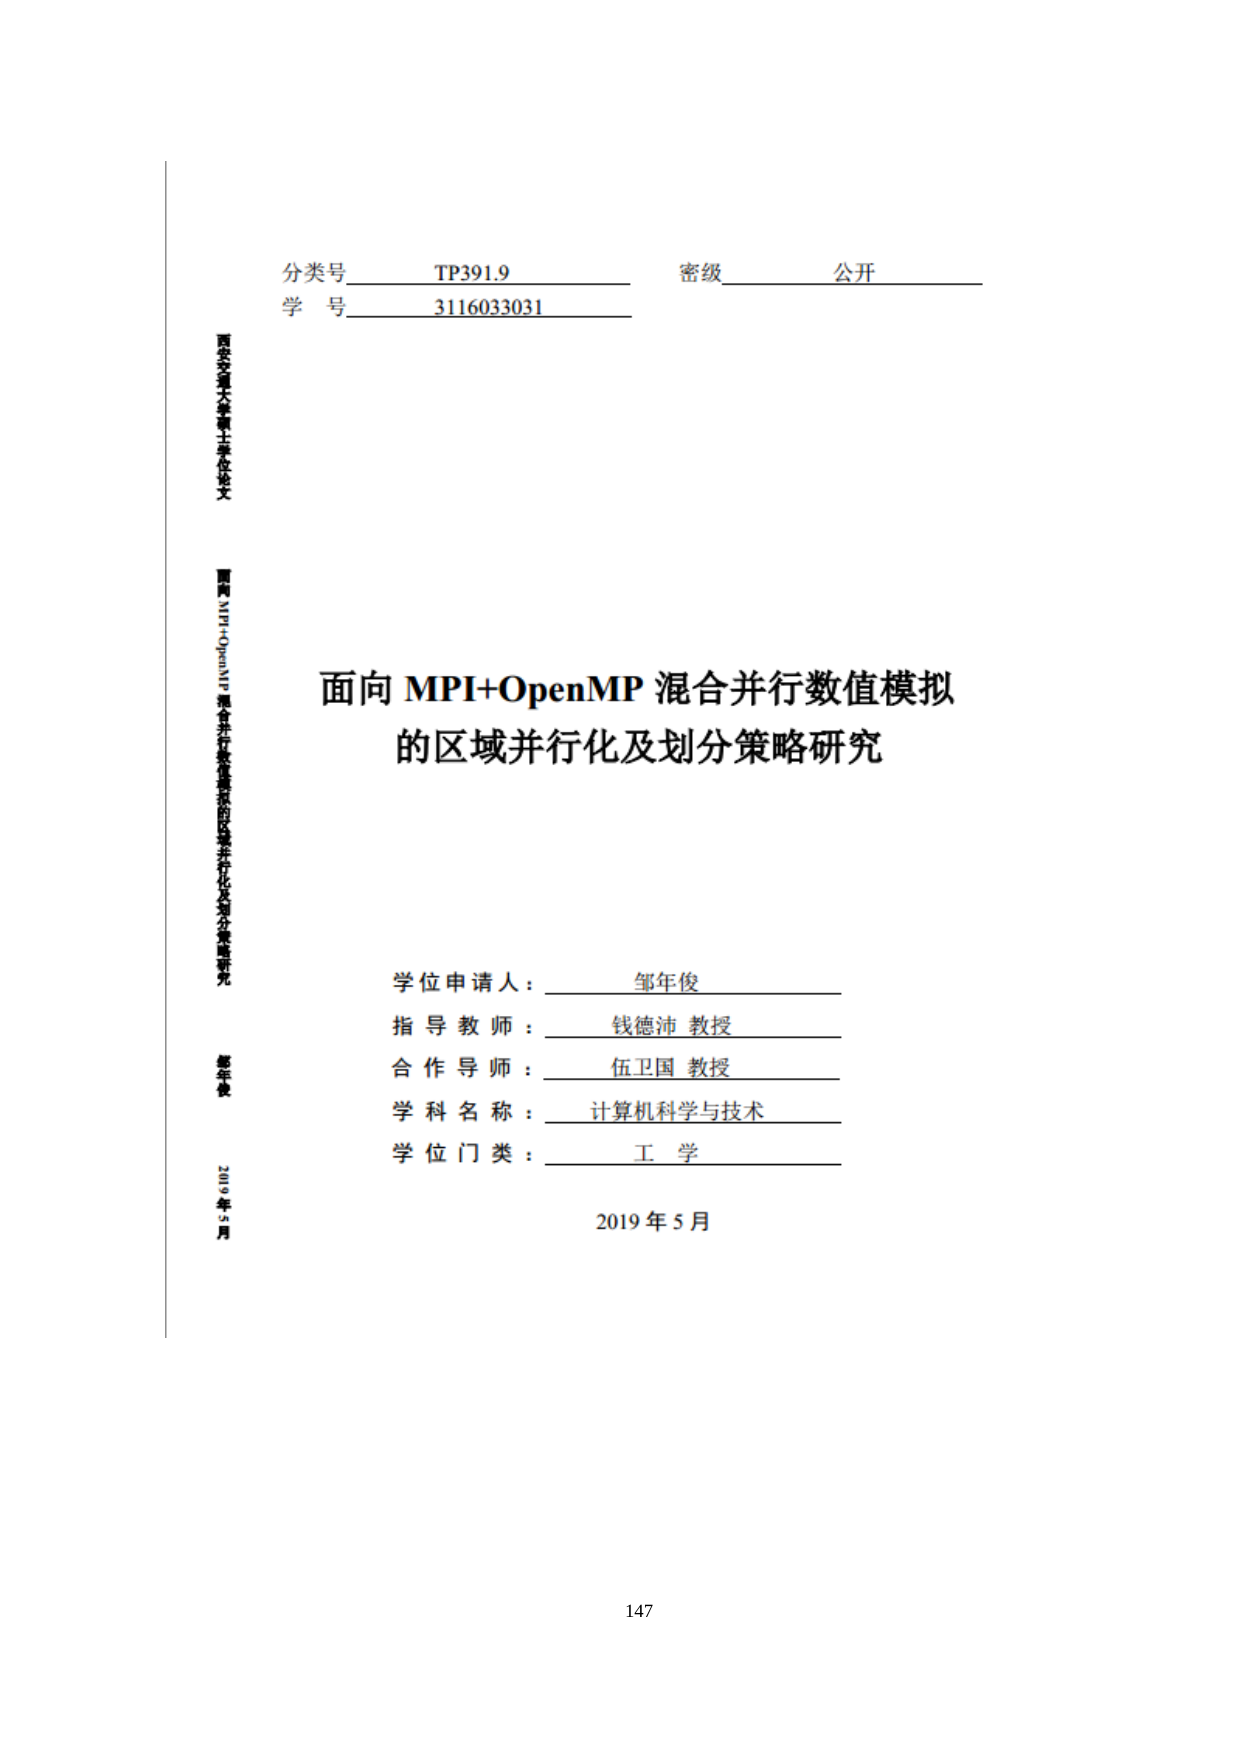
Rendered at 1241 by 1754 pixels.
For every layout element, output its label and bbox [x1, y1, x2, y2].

picture [165, 161, 1076, 1338]
